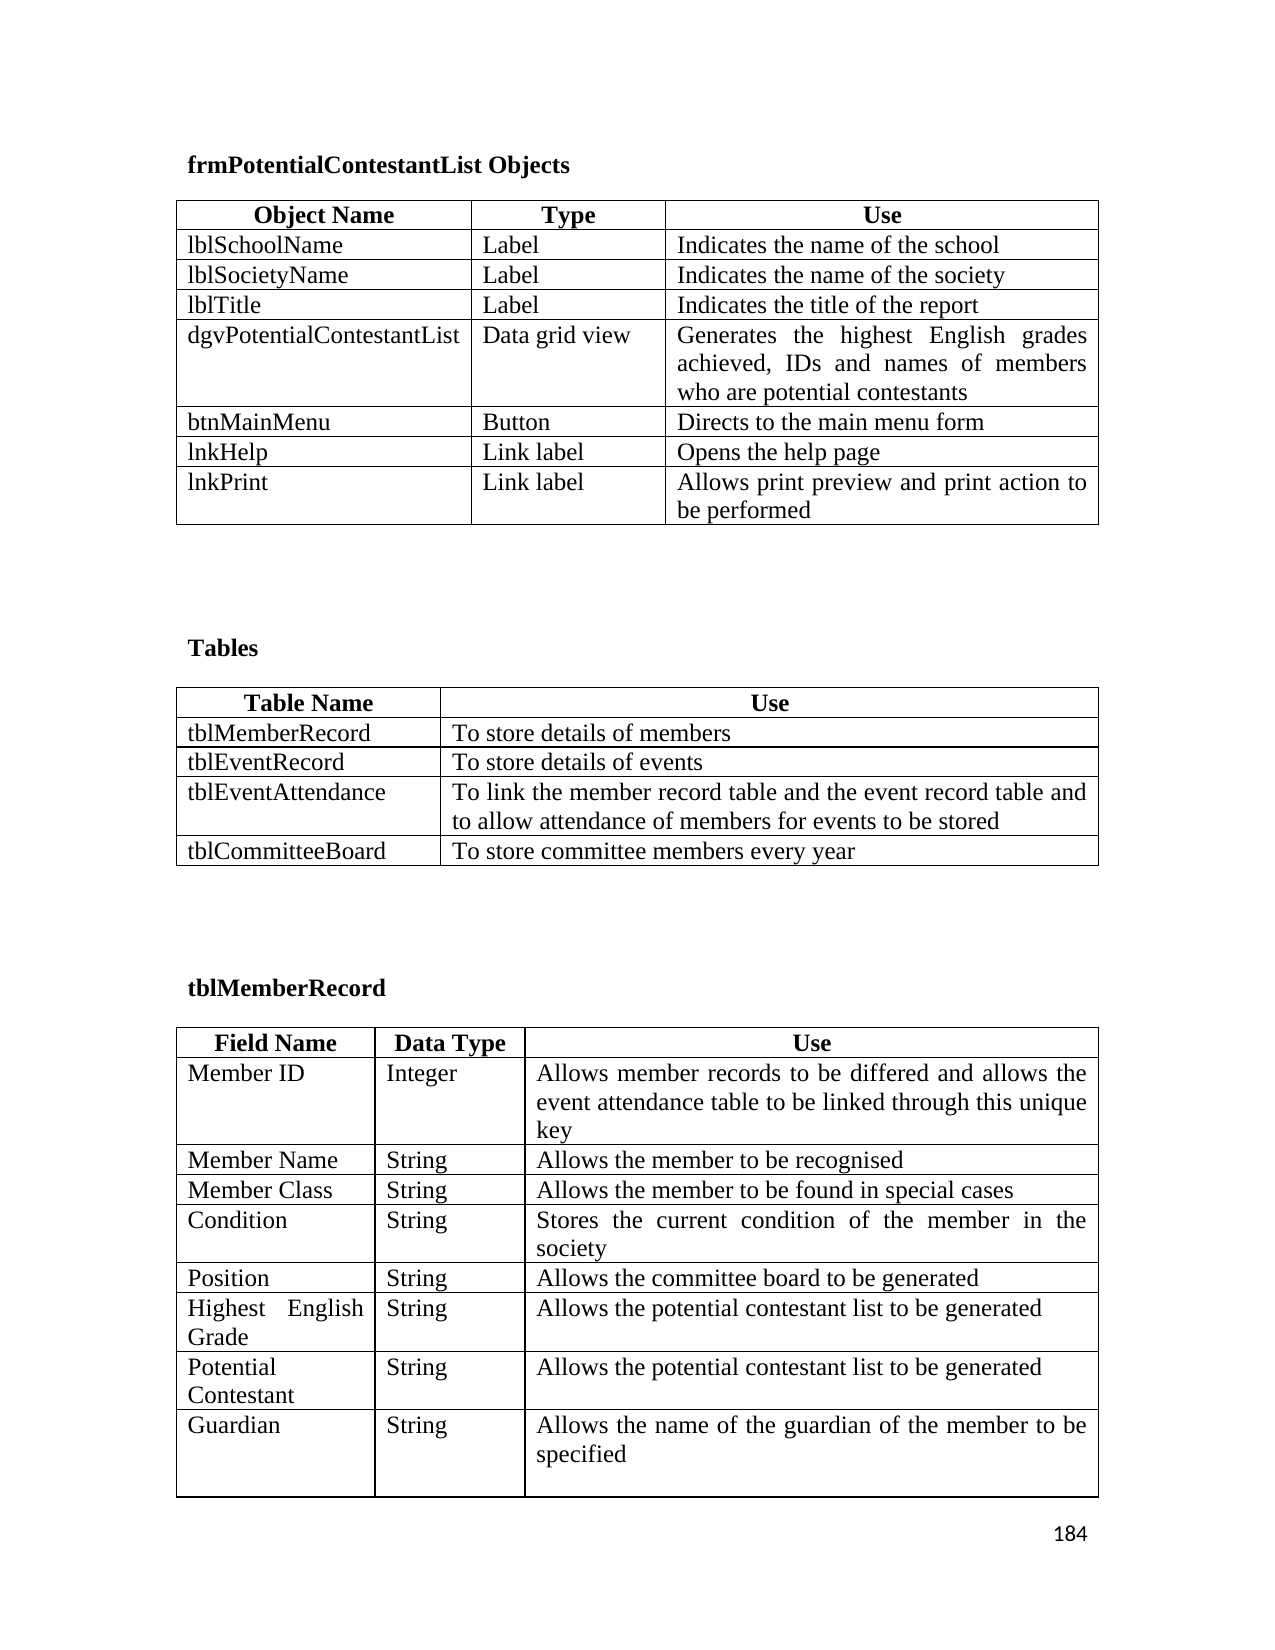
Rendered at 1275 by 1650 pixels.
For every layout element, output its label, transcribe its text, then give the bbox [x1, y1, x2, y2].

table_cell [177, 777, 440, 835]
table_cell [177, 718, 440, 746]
text frmPotentialContestantList Objects [187, 150, 1087, 179]
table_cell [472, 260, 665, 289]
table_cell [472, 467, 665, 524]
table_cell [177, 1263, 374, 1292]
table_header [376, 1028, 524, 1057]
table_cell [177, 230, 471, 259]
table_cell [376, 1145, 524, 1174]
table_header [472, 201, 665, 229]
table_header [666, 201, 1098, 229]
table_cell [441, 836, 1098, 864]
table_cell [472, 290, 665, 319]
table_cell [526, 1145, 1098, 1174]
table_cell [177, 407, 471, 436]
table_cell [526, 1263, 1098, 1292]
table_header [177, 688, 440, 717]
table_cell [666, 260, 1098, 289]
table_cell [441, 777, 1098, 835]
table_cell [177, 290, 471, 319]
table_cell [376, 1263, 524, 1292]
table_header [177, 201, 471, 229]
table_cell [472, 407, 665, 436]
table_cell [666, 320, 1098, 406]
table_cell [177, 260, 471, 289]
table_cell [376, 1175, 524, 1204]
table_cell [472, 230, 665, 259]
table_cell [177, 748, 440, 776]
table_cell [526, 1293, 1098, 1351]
text tblMemberRecord [187, 973, 1087, 1002]
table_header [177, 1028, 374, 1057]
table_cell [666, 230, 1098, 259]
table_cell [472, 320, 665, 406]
text Tables [187, 633, 1087, 662]
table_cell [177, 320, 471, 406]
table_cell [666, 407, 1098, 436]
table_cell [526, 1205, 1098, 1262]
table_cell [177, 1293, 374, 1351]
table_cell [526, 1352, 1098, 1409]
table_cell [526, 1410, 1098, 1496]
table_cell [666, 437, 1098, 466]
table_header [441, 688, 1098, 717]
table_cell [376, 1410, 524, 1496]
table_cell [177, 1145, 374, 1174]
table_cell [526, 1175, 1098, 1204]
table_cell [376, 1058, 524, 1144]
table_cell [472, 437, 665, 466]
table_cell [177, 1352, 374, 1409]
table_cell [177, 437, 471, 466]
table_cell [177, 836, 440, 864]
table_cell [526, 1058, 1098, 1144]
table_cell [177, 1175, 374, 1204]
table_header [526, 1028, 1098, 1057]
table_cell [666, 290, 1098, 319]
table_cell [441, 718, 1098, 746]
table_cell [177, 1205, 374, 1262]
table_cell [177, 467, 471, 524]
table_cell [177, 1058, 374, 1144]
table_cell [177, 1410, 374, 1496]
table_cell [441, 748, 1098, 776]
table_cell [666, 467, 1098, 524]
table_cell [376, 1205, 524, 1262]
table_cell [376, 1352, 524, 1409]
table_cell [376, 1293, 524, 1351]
